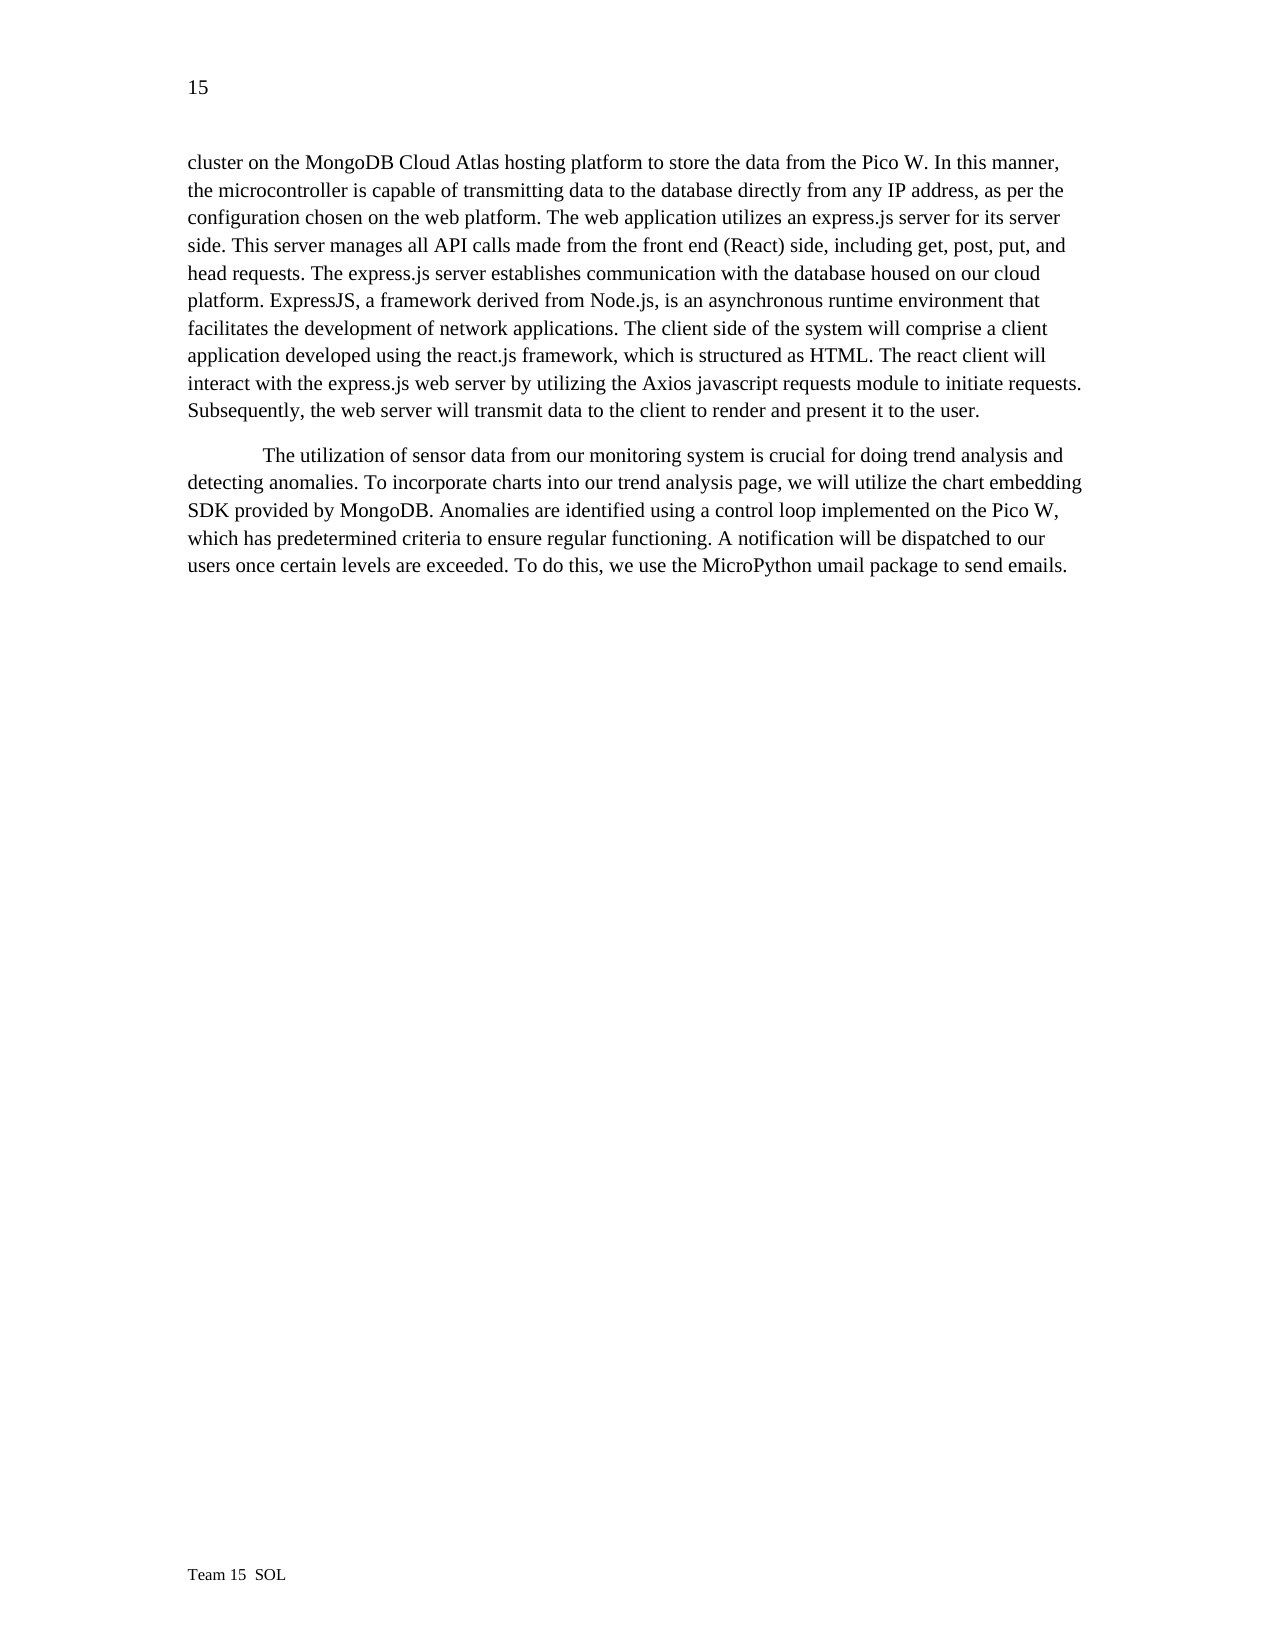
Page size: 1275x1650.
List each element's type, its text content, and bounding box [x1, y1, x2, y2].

text The utilization of sensor data from our monitoring system is crucial for doing trend analysis and detecting anomalies. To incorporate charts into our trend analysis page, we will utilize the chart embedding SDK provided by MongoDB. Anomalies are identified using a control loop implemented on the Pico W, which has predetermined criteria to ensure regular functioning. A notification will be dispatched to our users once certain levels are exceeded. To do this, we use the MicroPython umail package to send emails. [187, 443, 1087, 577]
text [187, 150, 1087, 422]
